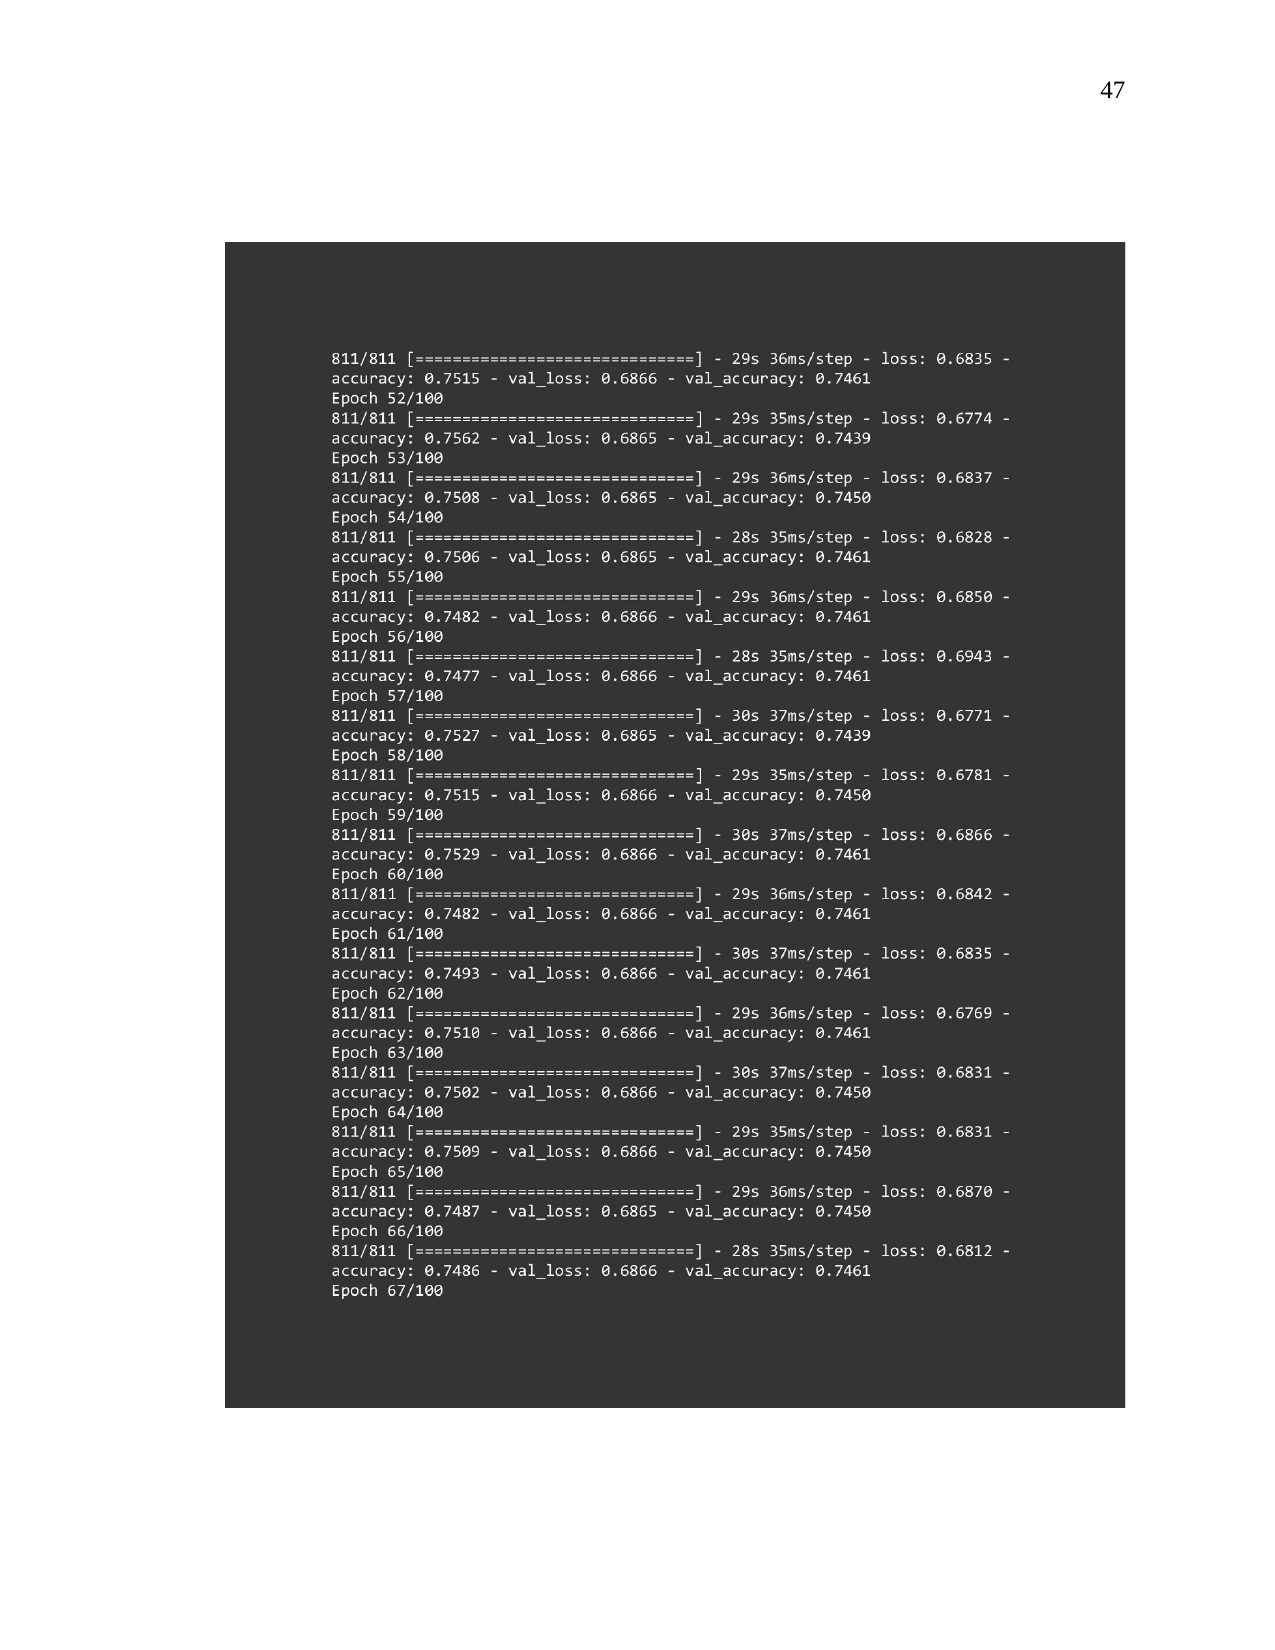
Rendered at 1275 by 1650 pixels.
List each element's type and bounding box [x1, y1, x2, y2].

picture [225, 242, 1125, 1408]
